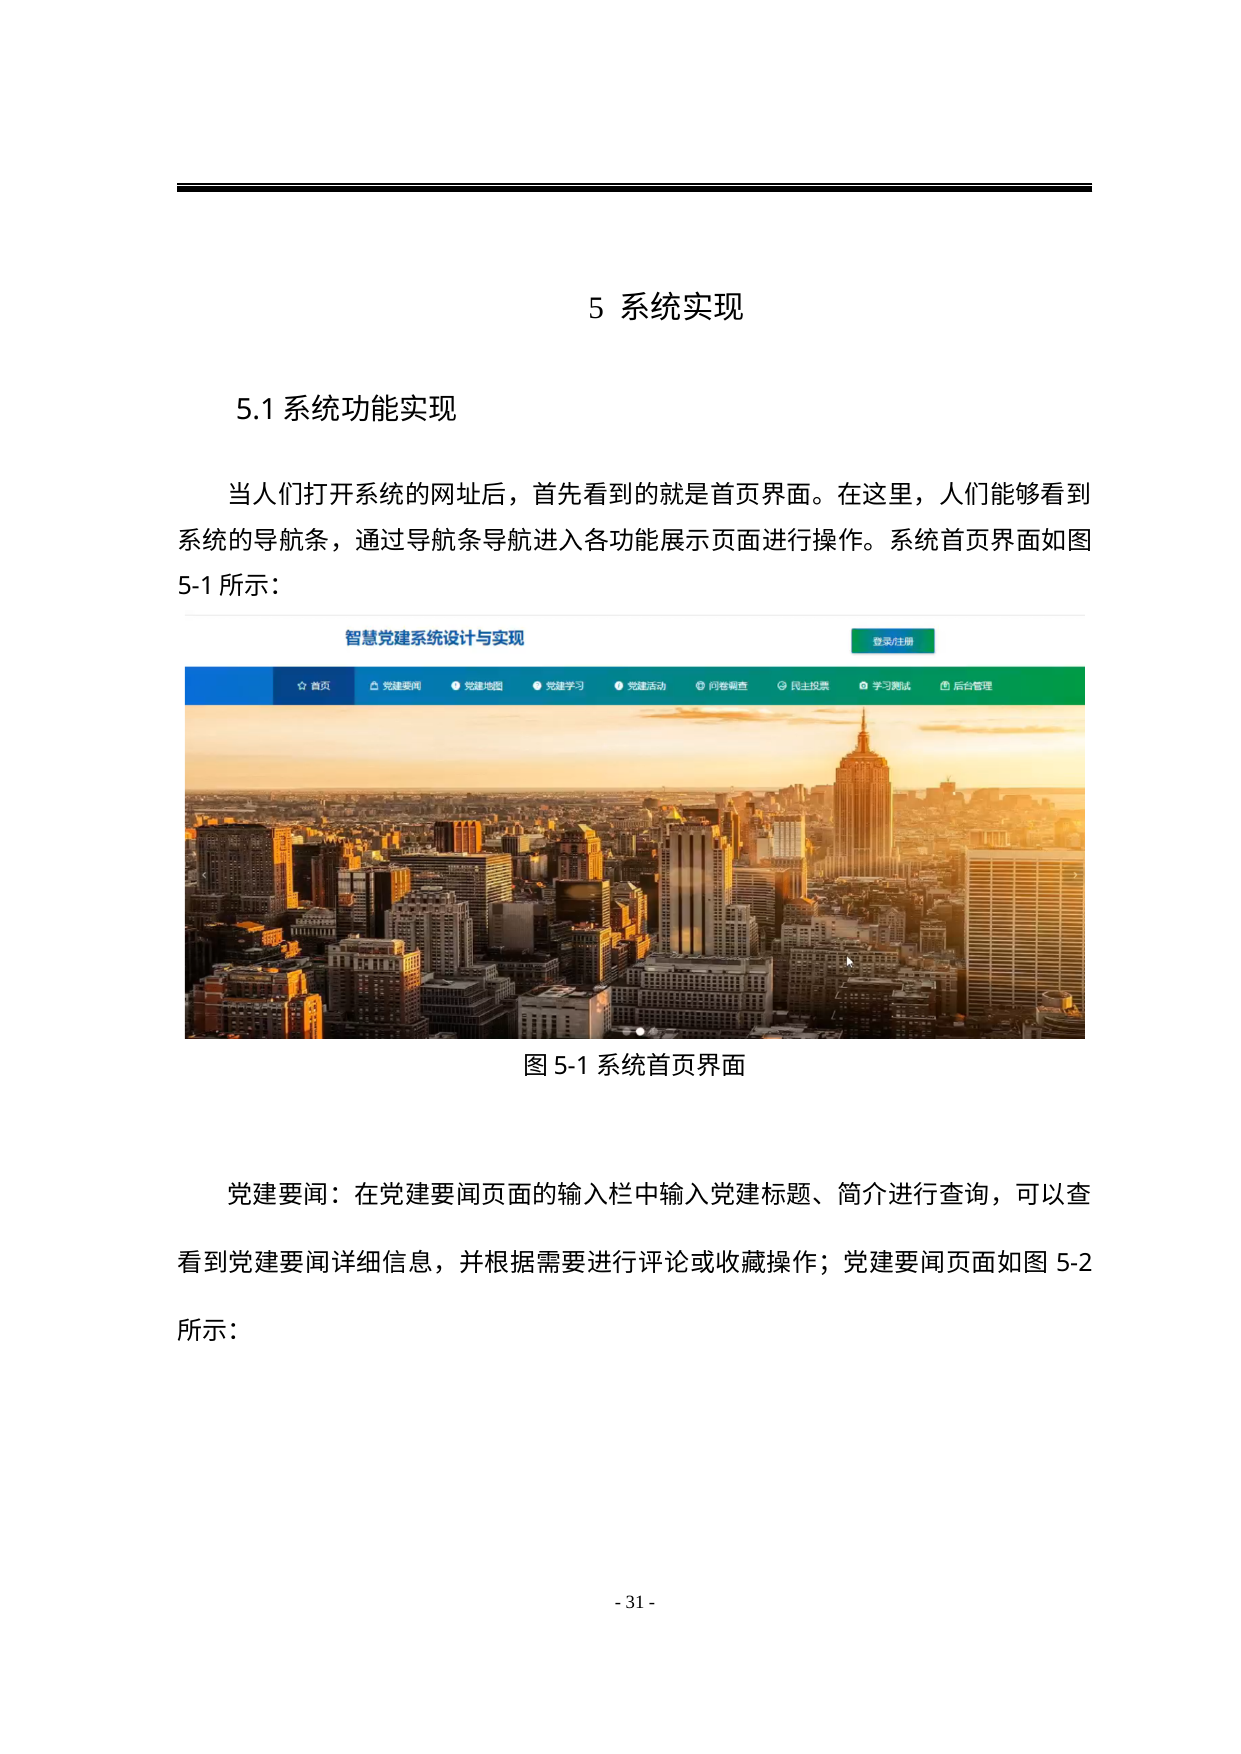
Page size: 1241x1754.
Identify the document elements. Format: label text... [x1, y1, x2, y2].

text 党建要闻：在党建要闻页面的输入栏中输入党建标题、简介进行查询，可以查看到党建要闻详细信息，并根据需要进行评论或收藏操作；党建要闻页面如图5-2所示： [177, 1159, 1092, 1363]
subtitle 5 系统实现 [177, 271, 1092, 339]
text 图5-1 系统首页界面 [177, 1046, 1092, 1082]
text 当人们打开系统的网址后，首先看到的就是首页界面。在这里，人们能够看到系统的导航条，通过导航条导航进入各功能展示页面进行操作。系统首页界面如图5-1所示： [177, 475, 1092, 602]
subtitle 5.1系统功能实现 [177, 373, 1092, 441]
picture [184, 610, 1085, 1039]
